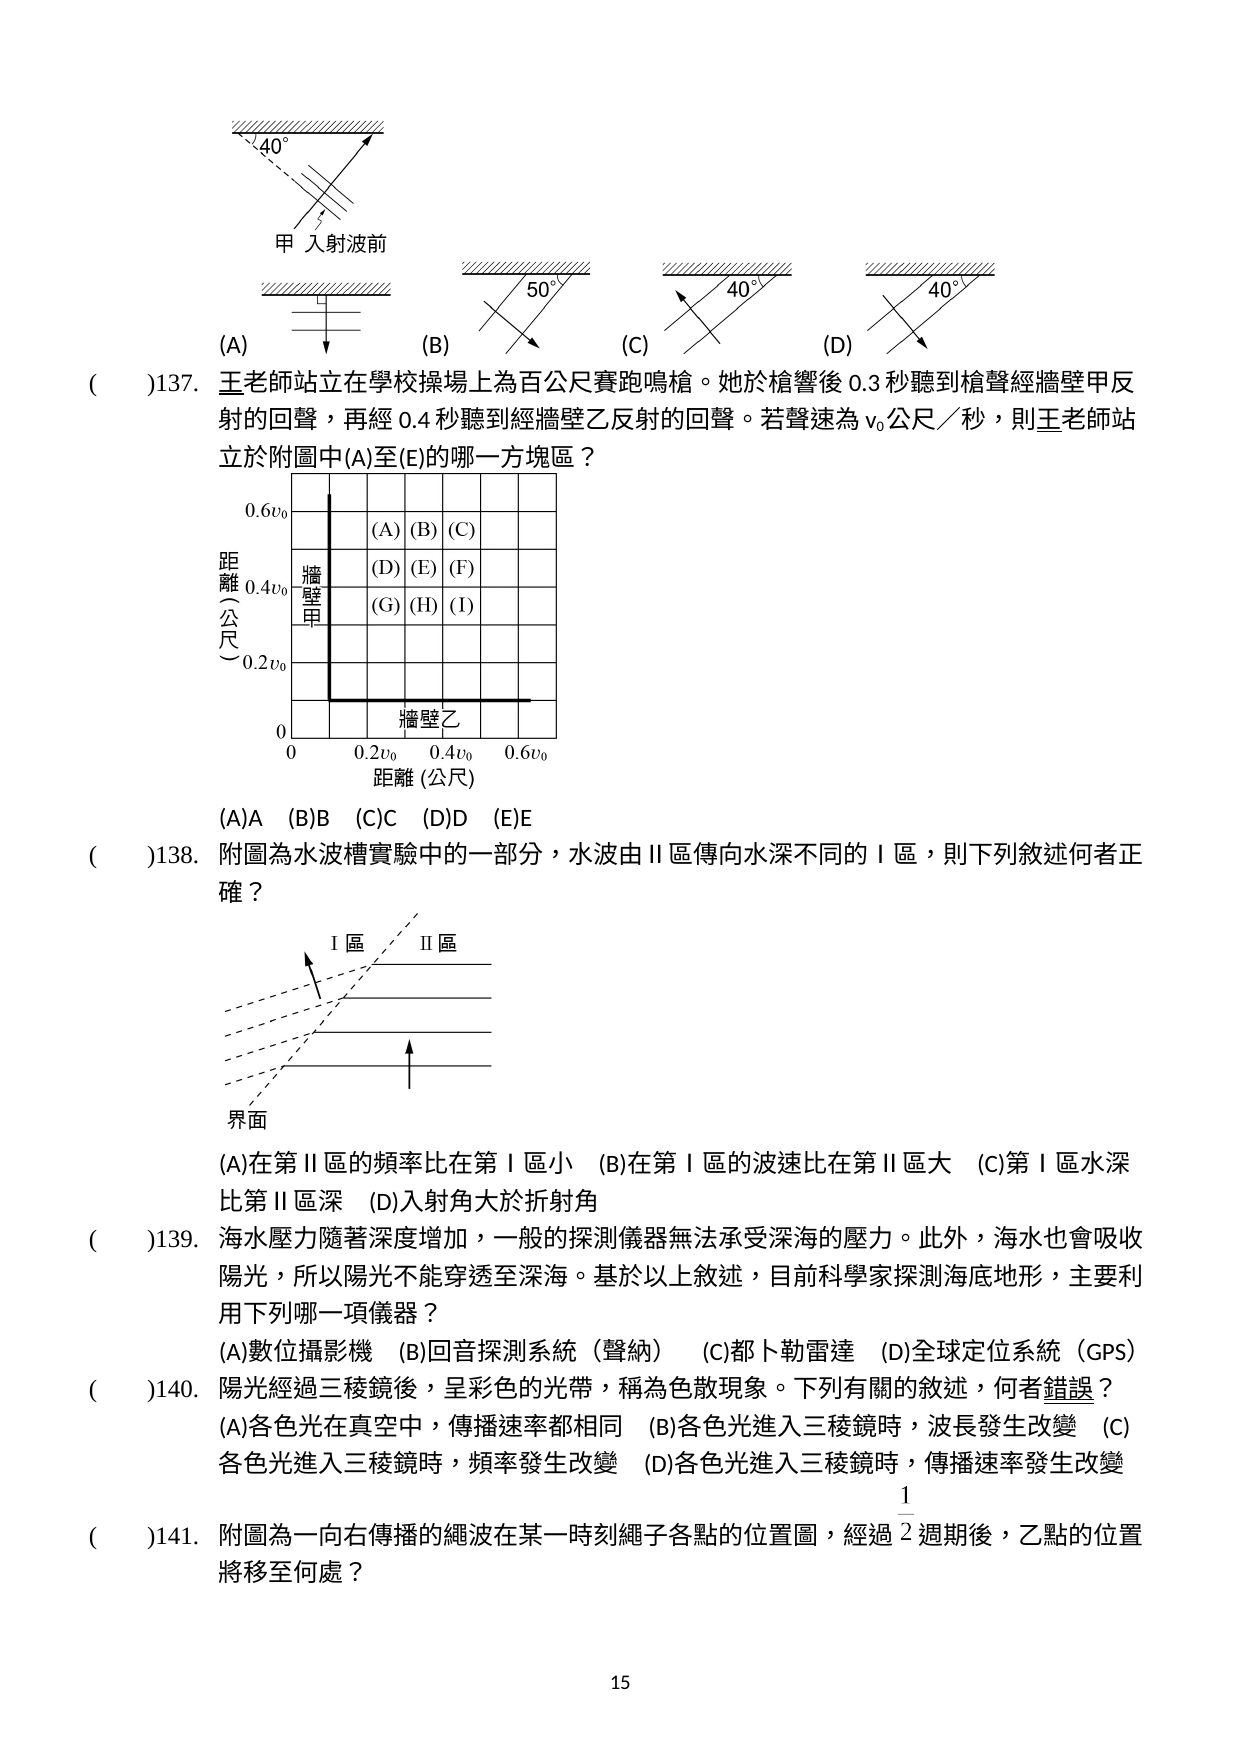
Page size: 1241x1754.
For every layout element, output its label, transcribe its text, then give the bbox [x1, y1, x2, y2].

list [88, 121, 1152, 361]
picture [649, 262, 798, 354]
list 海水壓力隨著深度增加，一般的探測儀器無法承受深海的壓力。此外，海水也會吸收陽光，所以陽光不能穿透至深海。基於以上敘述，目前科學家探測海底地形，主要利用下列哪一項儀器？ (A)數位攝影機 (B)回音探測系統（聲納） (C)都卜勒雷達 (D)全球定位系統（GPS） [88, 1217, 1152, 1367]
picture [248, 282, 397, 354]
list 附圖為水波槽實驗中的一部分，水波由Ⅱ區傳向水深不同的Ⅰ區，則下列敘述何者正確？ (A)在第Ⅱ區的頻率比在第Ⅰ區小 (B)在第Ⅰ區的波速比在第Ⅱ區大 (C)第Ⅰ區水深比第Ⅱ區深 (D)入射角大於折射角 [88, 834, 1152, 1217]
picture [852, 262, 1001, 354]
picture [218, 120, 396, 255]
picture [218, 908, 499, 1135]
list 陽光經過三稜鏡後，呈彩色的光帶，稱為色散現象。下列有關的敘述，何者錯誤？ (A)各色光在真空中，傳播速率都相同 (B)各色光進入三稜鏡時，波長發生改變 (C)各色光進入三稜鏡時，頻率發生改變 (D)各色光進入三稜鏡時，傳播速率發生改變 [88, 1367, 1152, 1480]
list 王老師站立在學校操場上為百公尺賽跑鳴槍。她於槍響後0.3秒聽到槍聲經牆壁甲反射的回聲，再經0.4秒聽到經牆壁乙反射的回聲。若聲速為v0公尺／秒，則王老師站立於附圖中(A)至(E)的哪一方塊區？ (A)A (B)B (C)C (D)D (E)E [88, 361, 1152, 834]
picture [449, 261, 596, 354]
picture [218, 473, 557, 789]
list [88, 1480, 1152, 1589]
